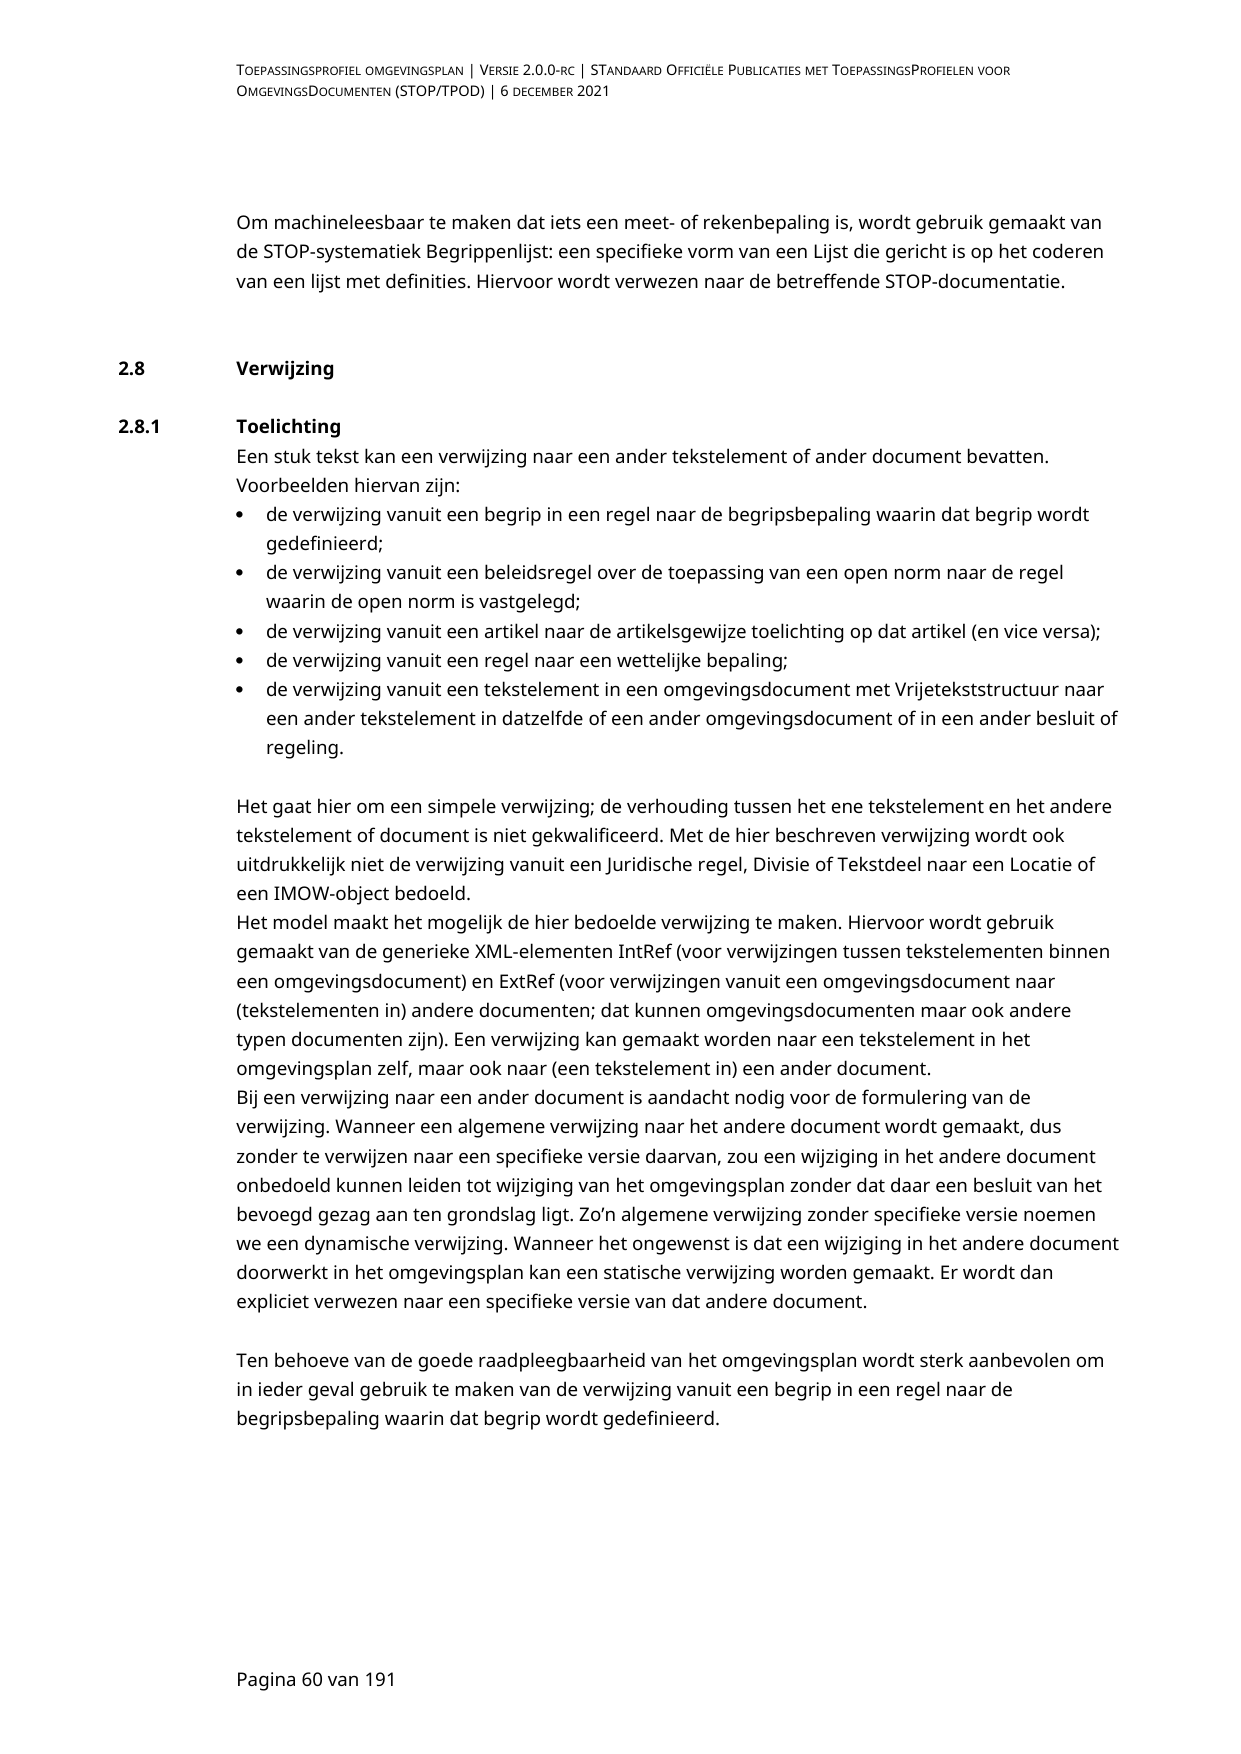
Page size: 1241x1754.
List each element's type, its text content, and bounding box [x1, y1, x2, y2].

text Het gaat hier om een simpele verwijzing; de verhouding tussen het ene tekstelement en het andere tekstelement of document is niet gekwalificeerd. Met de hier beschreven verwijzing wordt ook uitdrukkelijk niet de verwijzing vanuit een Juridische regel, Divisie of Tekstdeel naar een Locatie of een IMOW-object bedoeld. [236, 790, 1122, 906]
text Het model maakt het mogelijk de hier bedoelde verwijzing te maken. Hiervoor wordt gebruik gemaakt van de generieke XML-elementen IntRef (voor verwijzingen tussen tekstelementen binnen een omgevingsdocument) en ExtRef (voor verwijzingen vanuit een omgevingsdocument naar (tekstelementen in) andere documenten; dat kunnen omgevingsdocumenten maar ook andere typen documenten zijn). Een verwijzing kan gemaakt worden naar een tekstelement in het omgevingsplan zelf, maar ook naar (een tekstelement in) een ander document. [236, 906, 1122, 1081]
subtitle Toelichting [118, 411, 1122, 440]
subtitle Verwijzing [118, 352, 1122, 381]
text Ten behoeve van de goede raadpleegbaarheid van het omgevingsplan wordt sterk aanbevolen om in ieder geval gebruik te maken van de verwijzing vanuit een begrip in een regel naar de begripsbepaling waarin dat begrip wordt gedefinieerd. [236, 1344, 1122, 1431]
text de verwijzing vanuit een begrip in een regel naar de begripsbepaling waarin dat begrip wordt gedefinieerd; [236, 498, 1122, 556]
text de verwijzing vanuit een regel naar een wettelijke bepaling; [236, 644, 1122, 673]
text de verwijzing vanuit een beleidsregel over de toepassing van een open norm naar de regel waarin de open norm is vastgelegd; [236, 556, 1122, 615]
text de verwijzing vanuit een artikel naar de artikelsgewijze toelichting op dat artikel (en vice versa); [236, 615, 1122, 644]
text de verwijzing vanuit een tekstelement in een omgevingsdocument met Vrijetekststructuur naar een ander tekstelement in datzelfde of een ander omgevingsdocument of in een ander besluit of regeling. [236, 673, 1122, 761]
text Een stuk tekst kan een verwijzing naar een ander tekstelement of ander document bevatten. Voorbeelden hiervan zijn: [236, 440, 1122, 498]
text Bij een verwijzing naar een ander document is aandacht nodig voor de formulering van de verwijzing. Wanneer een algemene verwijzing naar het andere document wordt gemaakt, dus zonder te verwijzen naar een specifieke versie daarvan, zou een wijziging in het andere document onbedoeld kunnen leiden tot wijziging van het omgevingsplan zonder dat daar een besluit van het bevoegd gezag aan ten grondslag ligt. Zo’n algemene verwijzing zonder specifieke versie noemen we een dynamische verwijzing. Wanneer het ongewenst is dat een wijziging in het andere document doorwerkt in het omgevingsplan kan een statische verwijzing worden gemaakt. Er wordt dan expliciet verwezen naar een specifieke versie van dat andere document. [236, 1081, 1122, 1315]
text Om machineleesbaar te maken dat iets een meet- of rekenbepaling is, wordt gebruik gemaakt van de STOP-systematiek Begrippenlijst: een specifieke vorm van een Lijst die gericht is op het coderen van een lijst met definities. Hiervoor wordt verwezen naar de betreffende STOP-documentatie. [236, 206, 1122, 294]
